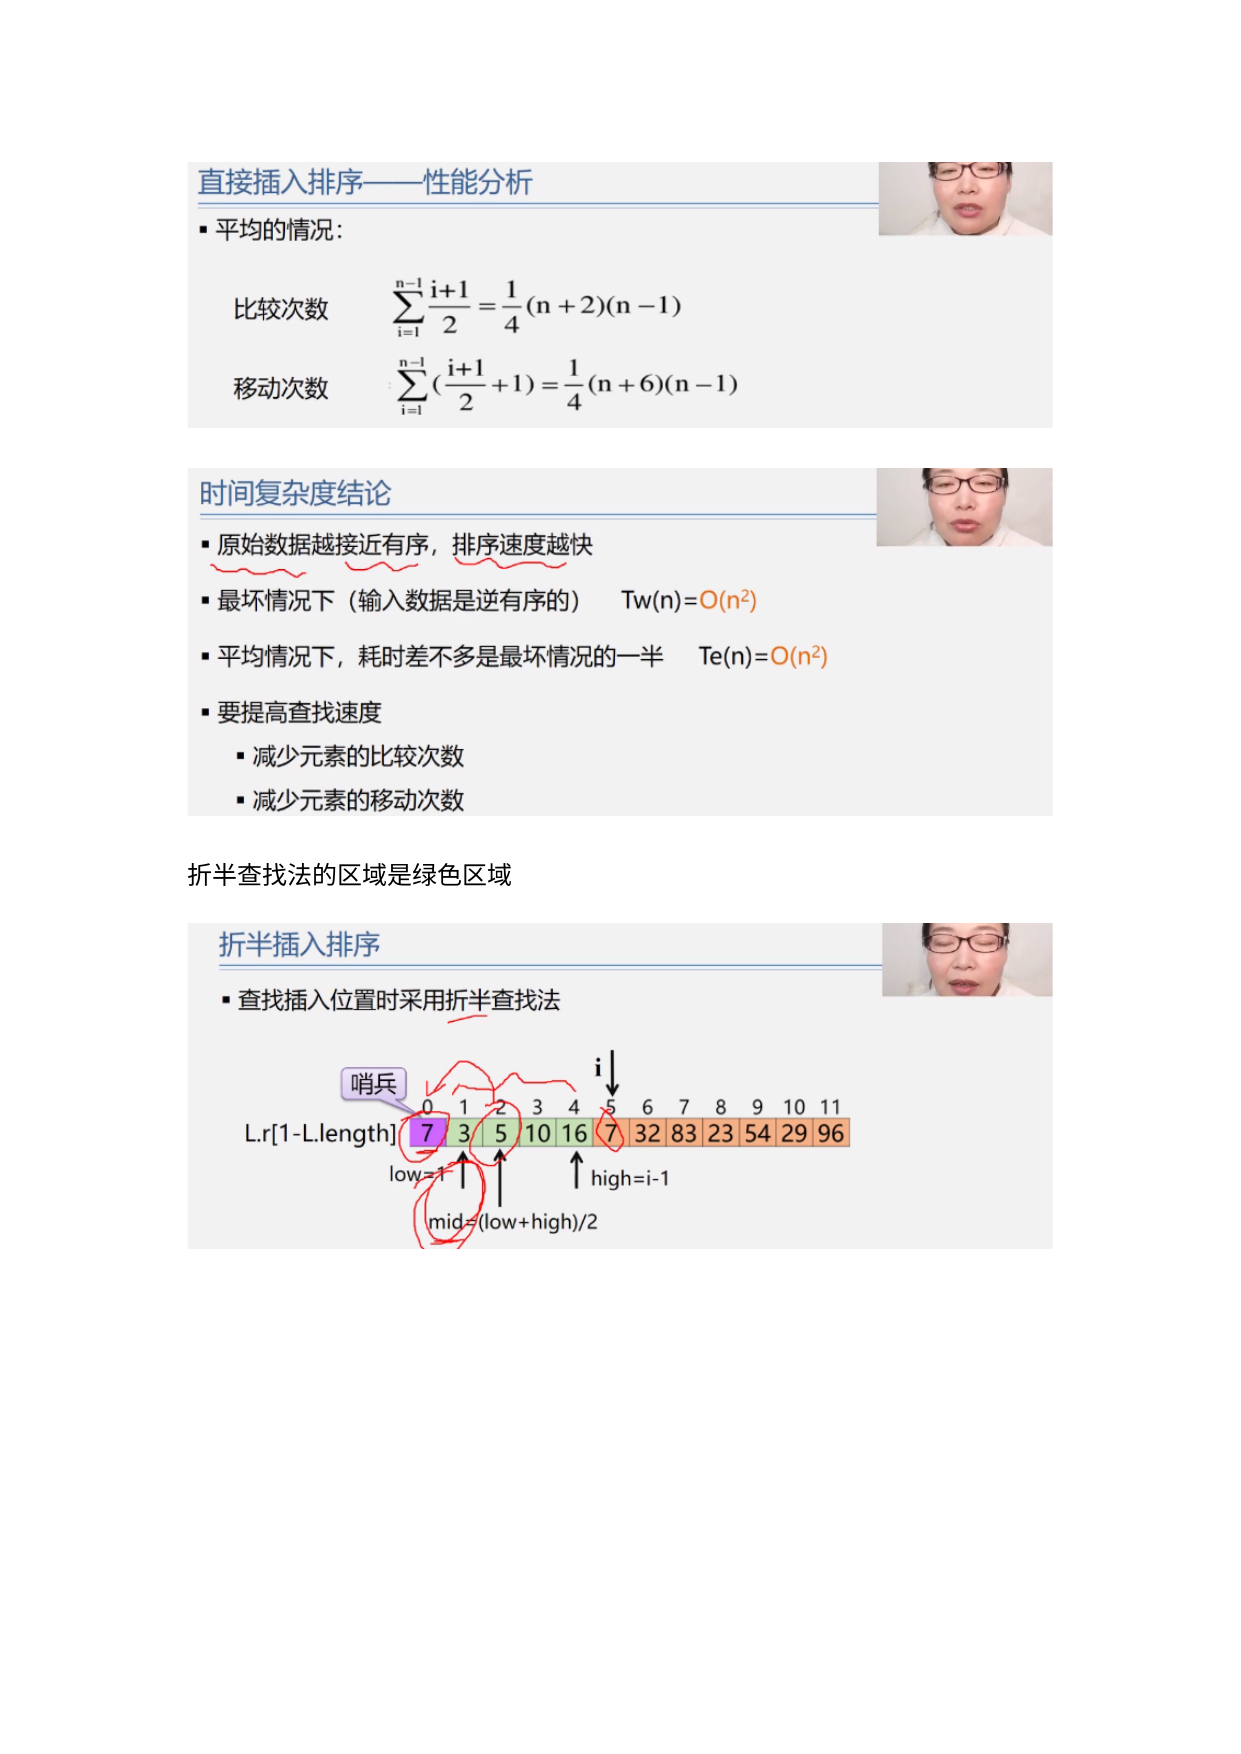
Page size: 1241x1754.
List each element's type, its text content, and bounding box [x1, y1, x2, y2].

picture [187, 162, 1053, 428]
picture [187, 468, 1053, 816]
picture [187, 923, 1053, 1249]
text 折半查找法的区域是绿色区域 [187, 841, 1053, 906]
